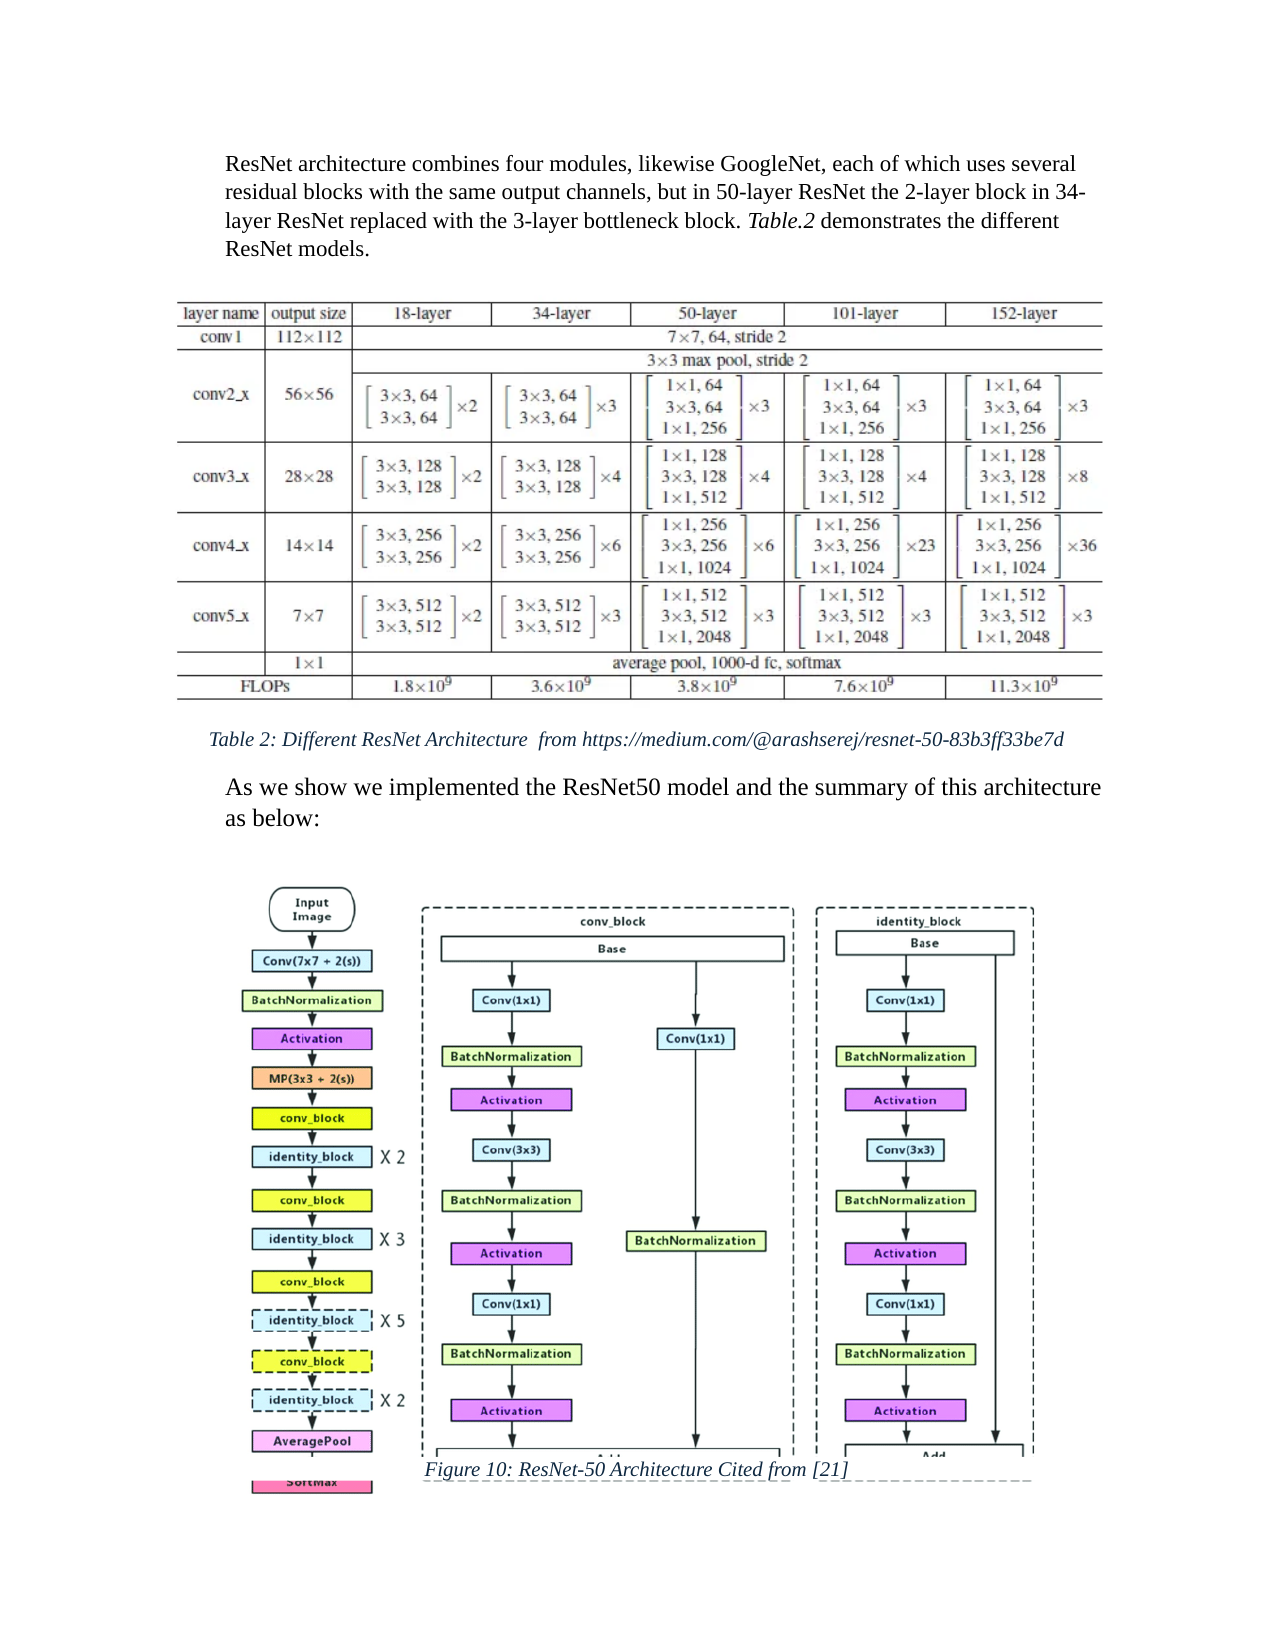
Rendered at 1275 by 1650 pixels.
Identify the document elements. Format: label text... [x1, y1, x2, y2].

picture [150, 280, 1125, 709]
text ResNet architecture combines four modules, likewise GoogleNet, each of which uses several residual blocks with the same output channels, but in 50-layer ResNet the 2-layer block in 34-layer ResNet replaced with the 3-layer bottleneck block. Table.2 demonstrates the different ResNet models. [225, 150, 1125, 262]
picture [237, 883, 1034, 1456]
text Table 2: Different ResNet Architecture from https://medium.com/@arashserej/resnet-50-83b3ff33be7d [150, 727, 1125, 751]
text As we show we implemented the ResNet50 model and the summary of this architecture as below: [225, 772, 1125, 832]
picture [237, 1481, 1034, 1496]
